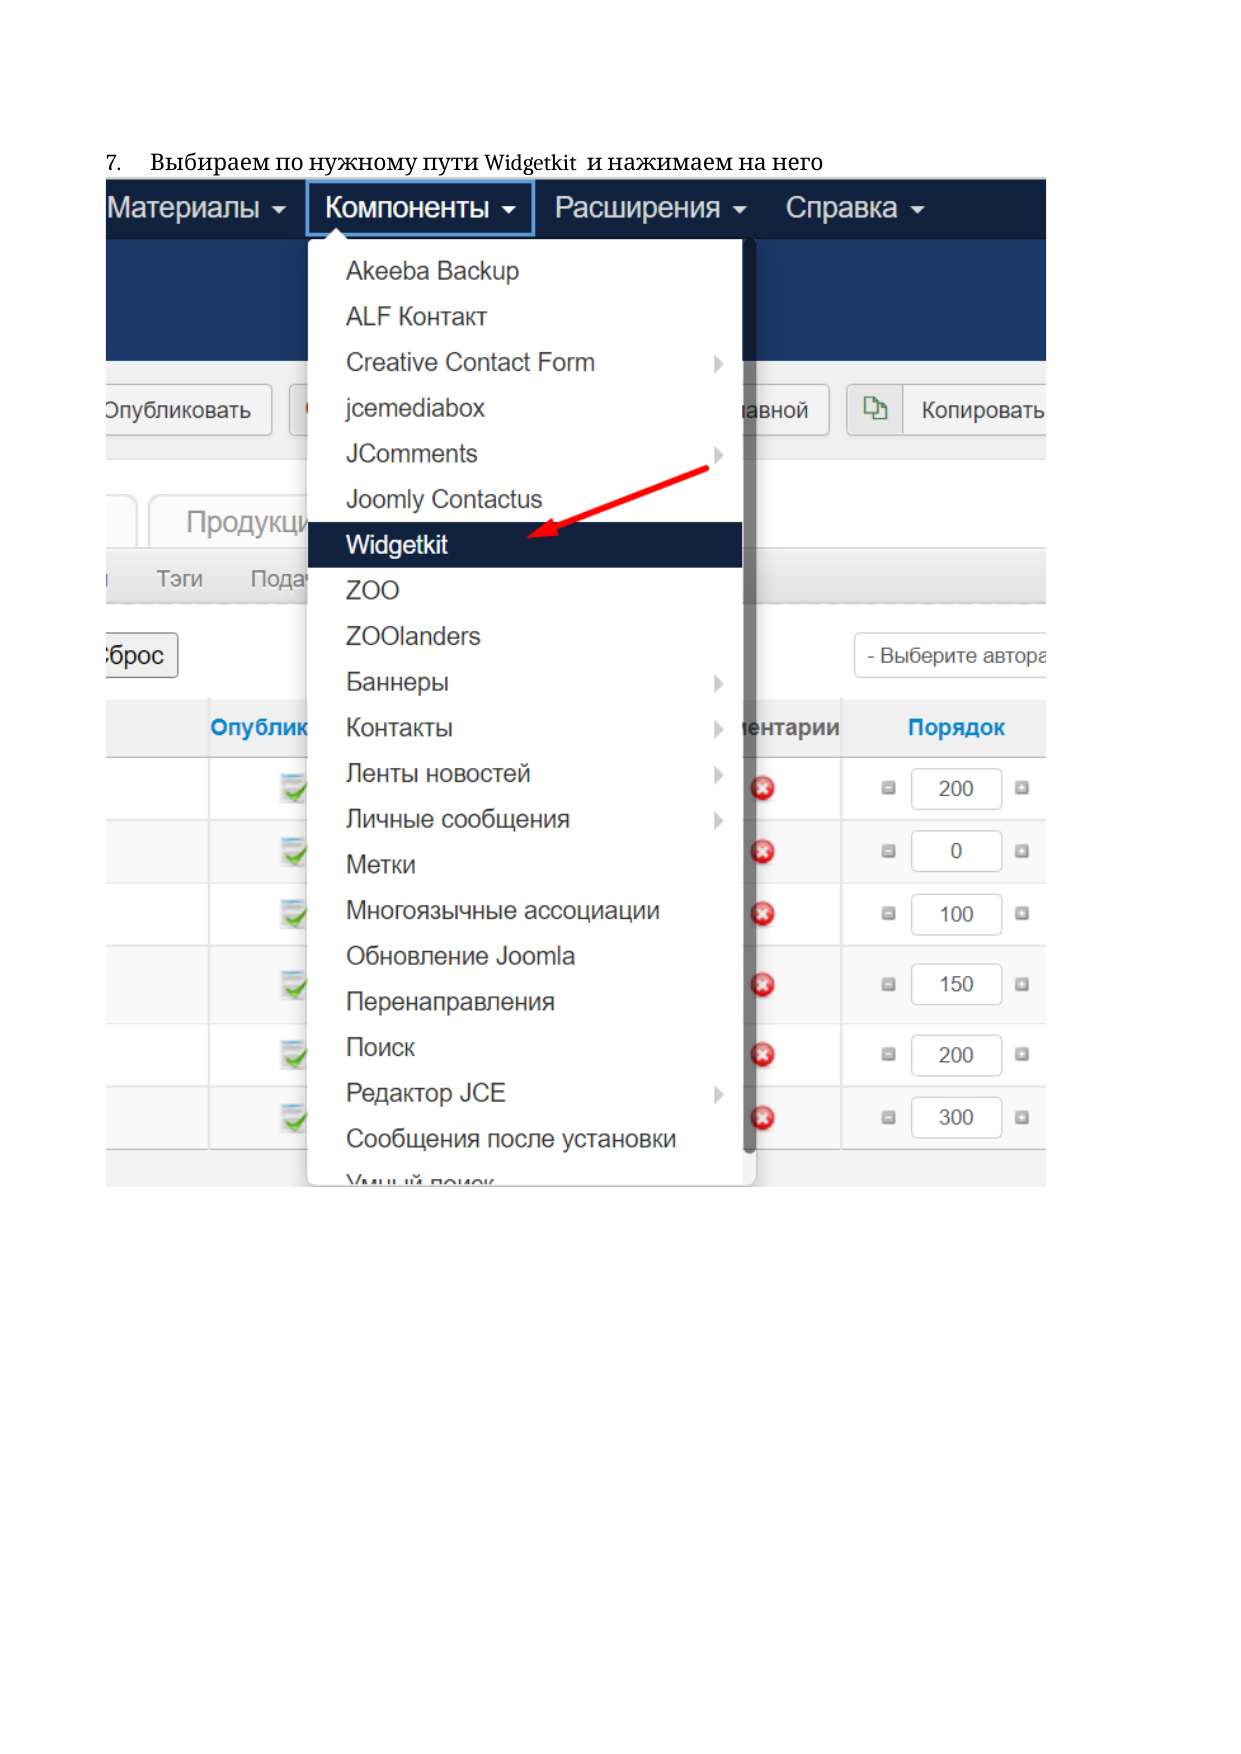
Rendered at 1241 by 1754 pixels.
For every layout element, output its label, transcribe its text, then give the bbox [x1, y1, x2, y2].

picture [105, 176, 1047, 1187]
